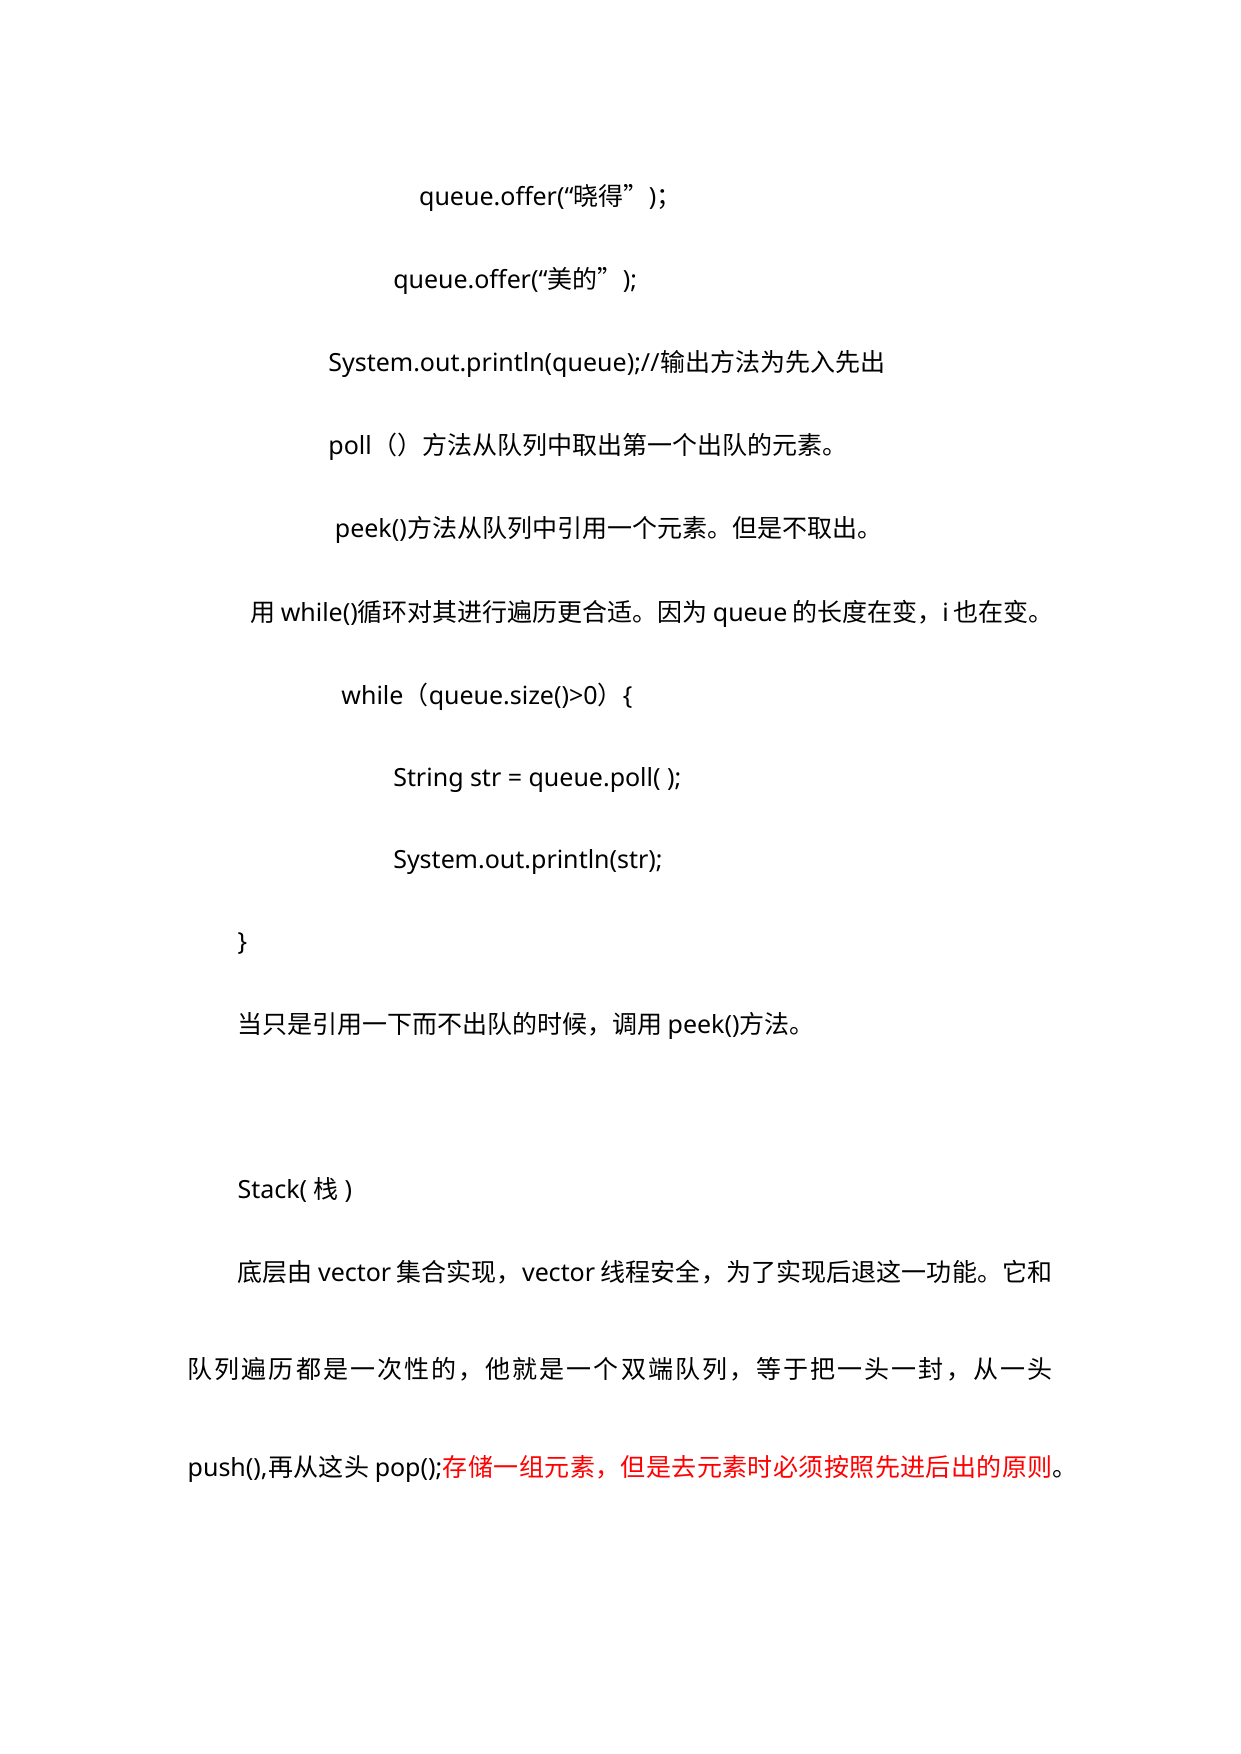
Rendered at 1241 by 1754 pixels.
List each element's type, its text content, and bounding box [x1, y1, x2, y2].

text System.out.println(queue);//输出方法为先入先出 [187, 328, 1053, 393]
text poll（）方法从队列中取出第一个出队的元素。 [187, 411, 1053, 476]
text } [187, 908, 1053, 973]
text 当只是引用一下而不出队的时候，调用peek()方法。 [187, 990, 1053, 1055]
text peek()方法从队列中引用一个元素。但是不取出。 [187, 494, 1053, 559]
text while（queue.size()>0）{ [187, 661, 1053, 726]
text Stack( 栈 ) [187, 1155, 1053, 1220]
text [187, 1238, 1053, 1498]
text 用while()循环对其进行遍历更合适。因为queue的长度在变，i也在变。 [187, 578, 1053, 643]
text System.out.println(str); [187, 826, 1053, 891]
text queue.offer(“美的”); [187, 245, 1053, 310]
text queue.offer(“晓得”)； [187, 162, 1053, 227]
text String str = queue.poll( ); [187, 744, 1053, 809]
